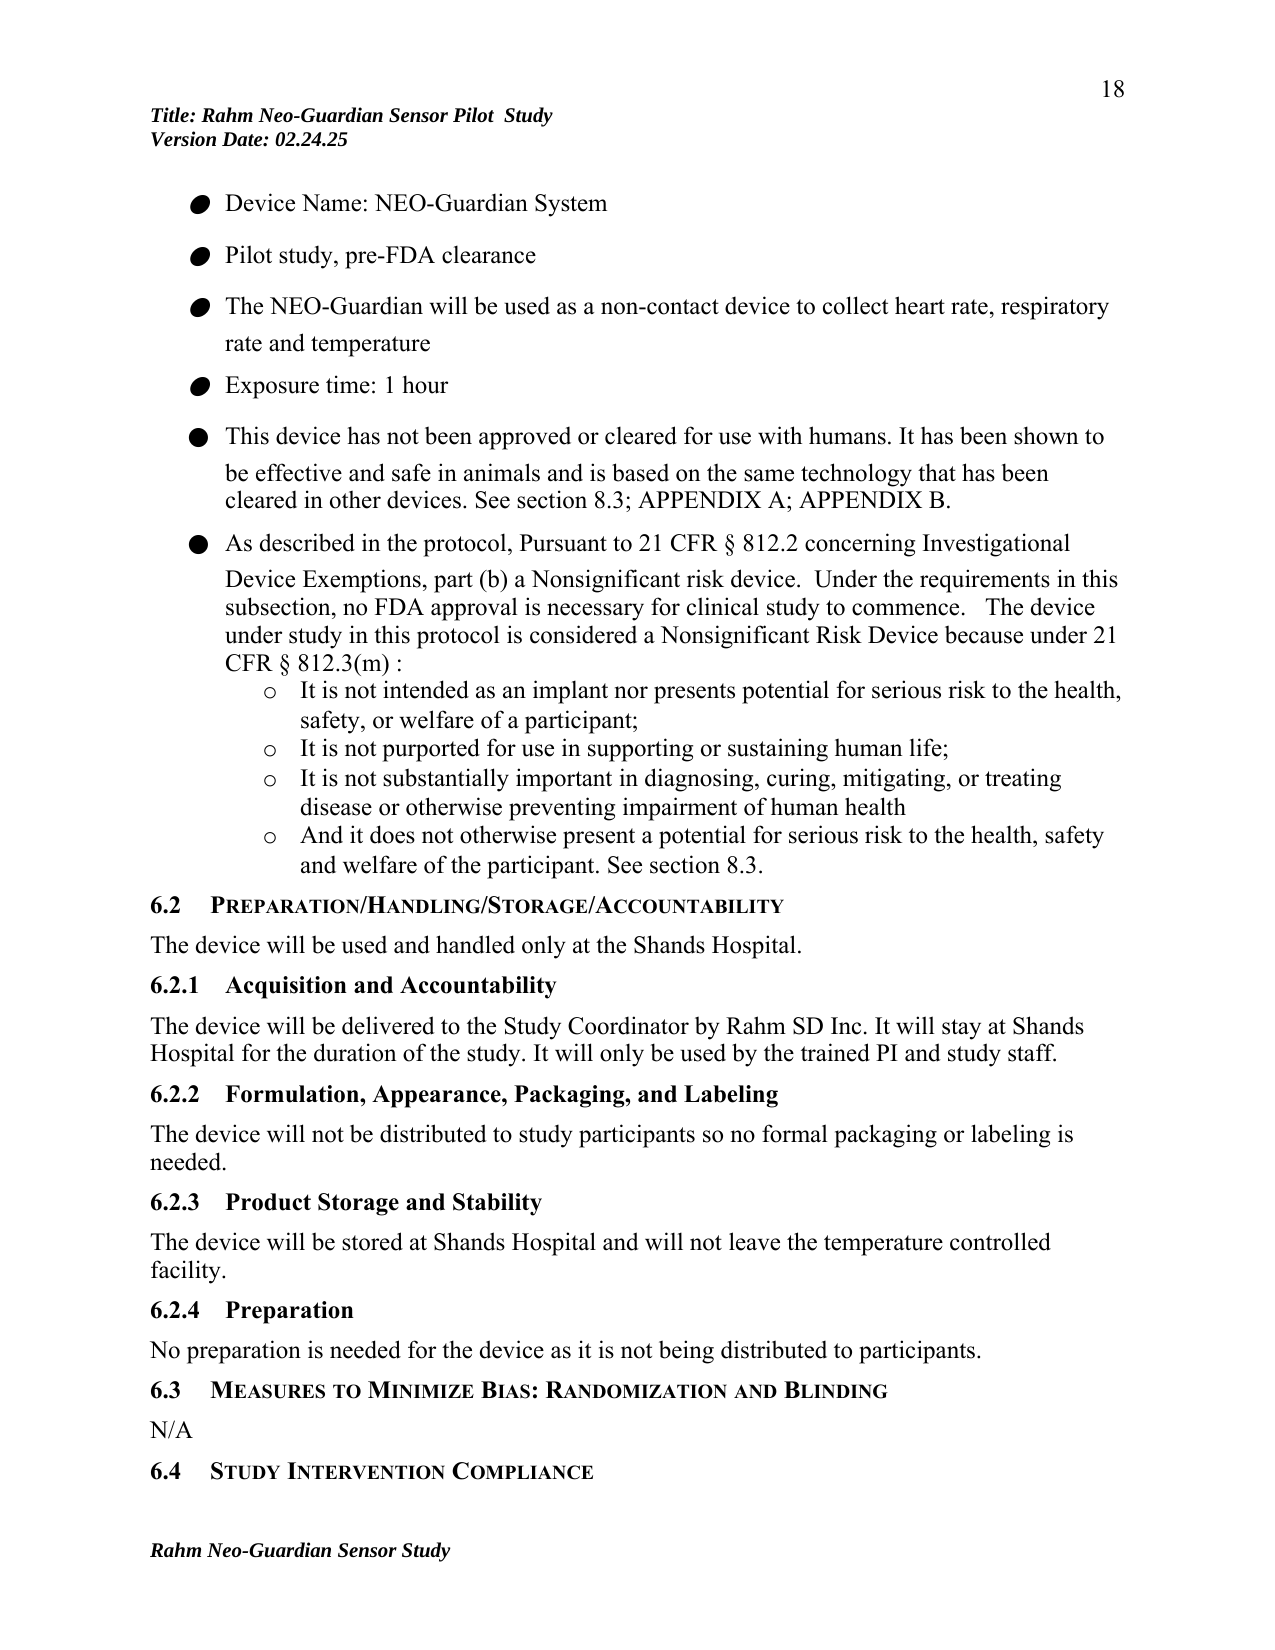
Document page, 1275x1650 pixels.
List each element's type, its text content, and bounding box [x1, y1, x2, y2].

text The device will be stored at Shands Hospital and will not leave the temperature controlled facility. [150, 1228, 1125, 1283]
subtitle Acquisition and Accountability [150, 972, 1125, 999]
list Device Name: NEO-Guardian System [187, 175, 1125, 226]
subtitle Preparation [150, 1296, 1125, 1324]
subtitle Formulation, Appearance, Packaging, and Labeling [150, 1080, 1125, 1107]
list And it does not otherwise present a potential for serious risk to the health, safety and welfare of the participant. See section 8.3. [262, 821, 1125, 879]
text The device will be used and handled only at the Shands Hospital. [150, 931, 1125, 959]
list It is not intended as an implant nor presents potential for serious risk to the health, safety, or welfare of a participant; [262, 676, 1125, 734]
list It is not purported for use in supporting or sustaining human life; [262, 734, 1125, 764]
list As described in the protocol, Pursuant to 21 CFR § 812.2 concerning Investigational Device Exemptions, part (b) a Nonsignificant risk device. Under the requirements in this subsection, no FDA approval is necessary for clinical study to commence. The device under study in this protocol is considered a Nonsignificant Risk Device because under 21 CFR § 812.3(m) : [187, 514, 1125, 676]
list Pilot study, pre-FDA clearance [187, 226, 1125, 277]
subtitle Study Intervention Compliance [150, 1457, 1125, 1484]
subtitle Product Storage and Stability [150, 1188, 1125, 1216]
subtitle Preparation/Handling/Storage/Accountability [150, 891, 1125, 919]
text No preparation is needed for the device as it is not being distributed to participants. [150, 1336, 1125, 1364]
list This device has not been approved or cleared for use with humans. It has been shown to be effective and safe in animals and is based on the same technology that has been cleared in other devices. See section 8.3; APPENDIX A; APPENDIX B. [187, 408, 1125, 514]
list It is not substantially important in diagnosing, curing, mitigating, or treating disease or otherwise preventing impairment of human health [262, 764, 1125, 821]
text The device will not be distributed to study participants so no formal packaging or labeling is needed. [150, 1120, 1125, 1175]
subtitle Measures to Minimize Bias: Randomization and Blinding [150, 1376, 1125, 1404]
list The NEO-Guardian will be used as a non-contact device to collect heart rate, respiratory rate and temperature [187, 277, 1125, 356]
text The device will be delivered to the Study Coordinator by Rahm SD Inc. It will stay at Shands Hospital for the duration of the study. It will only be used by the trained PI and study staff. [150, 1012, 1125, 1067]
list Exposure time: 1 hour [187, 356, 1125, 408]
text N/A [150, 1417, 1125, 1444]
